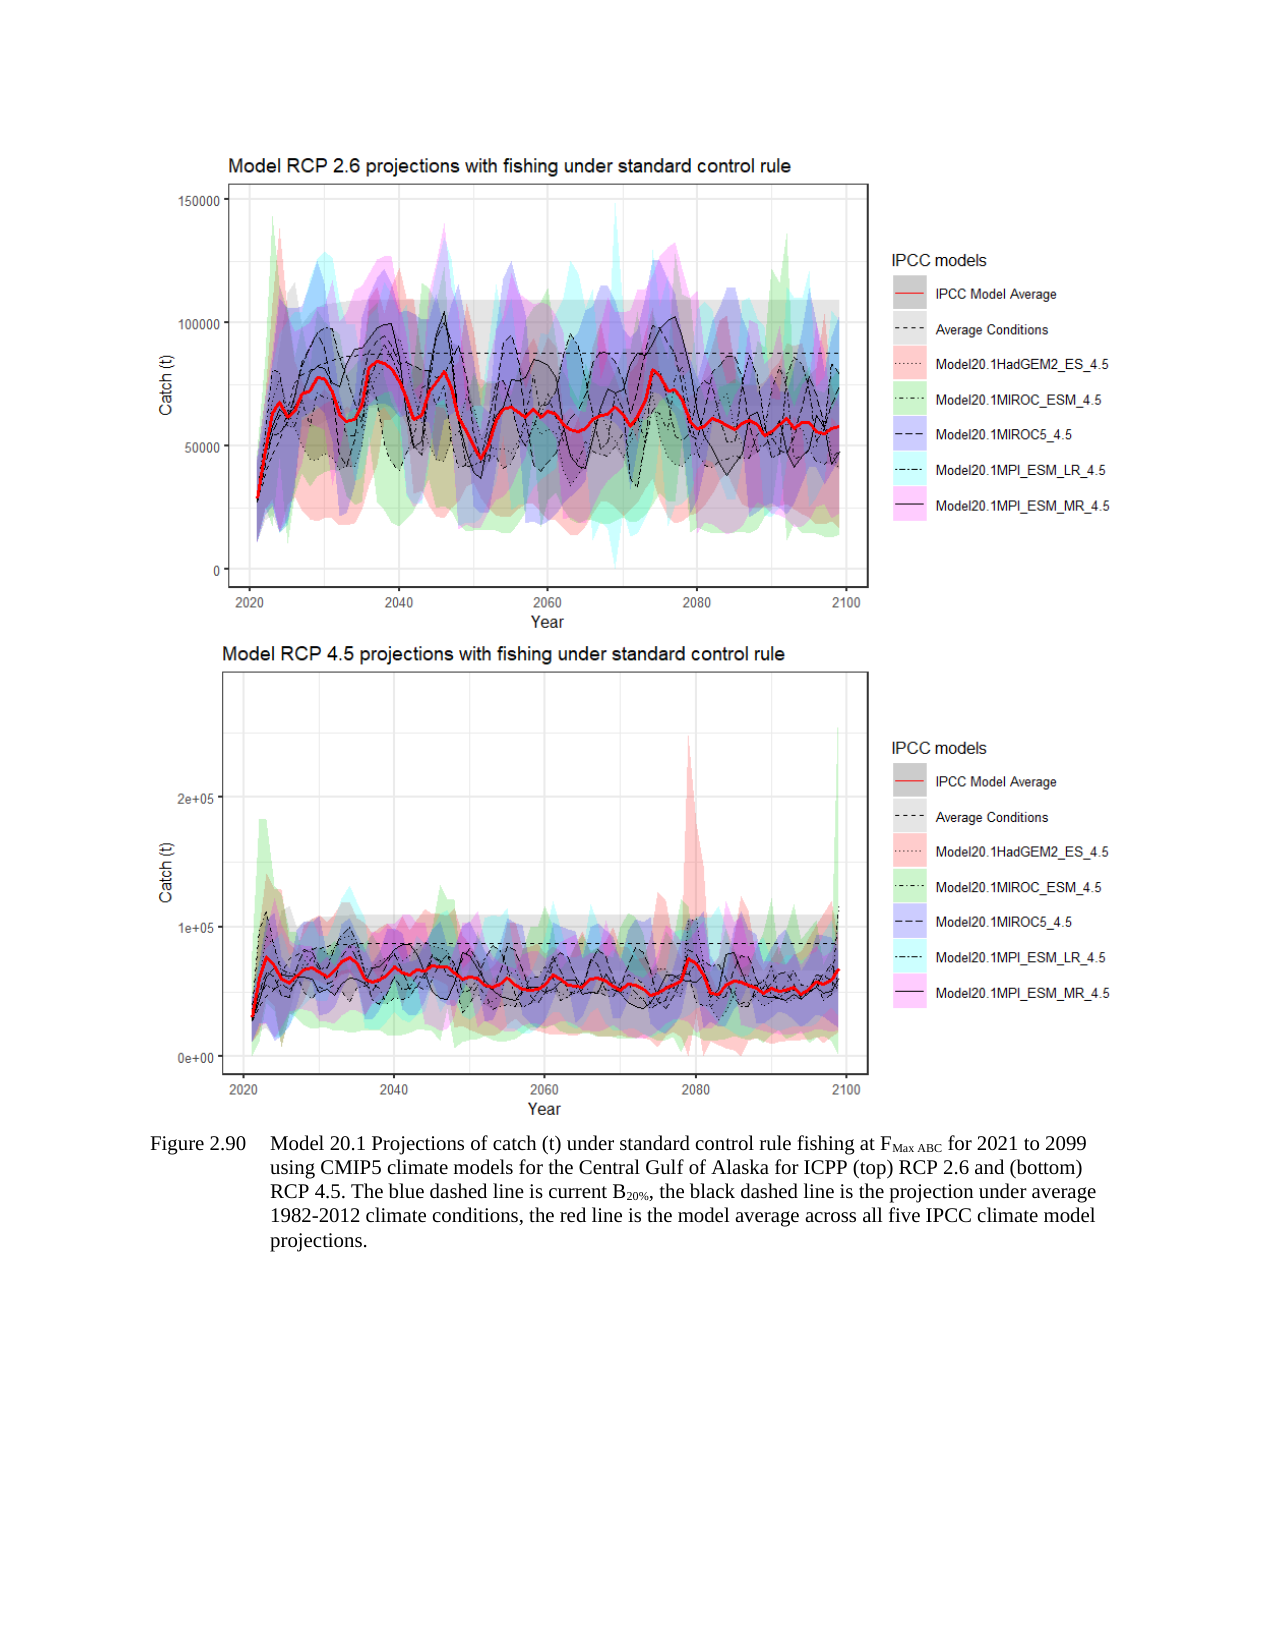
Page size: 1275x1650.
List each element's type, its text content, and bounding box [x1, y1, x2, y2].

picture [150, 150, 1125, 1125]
